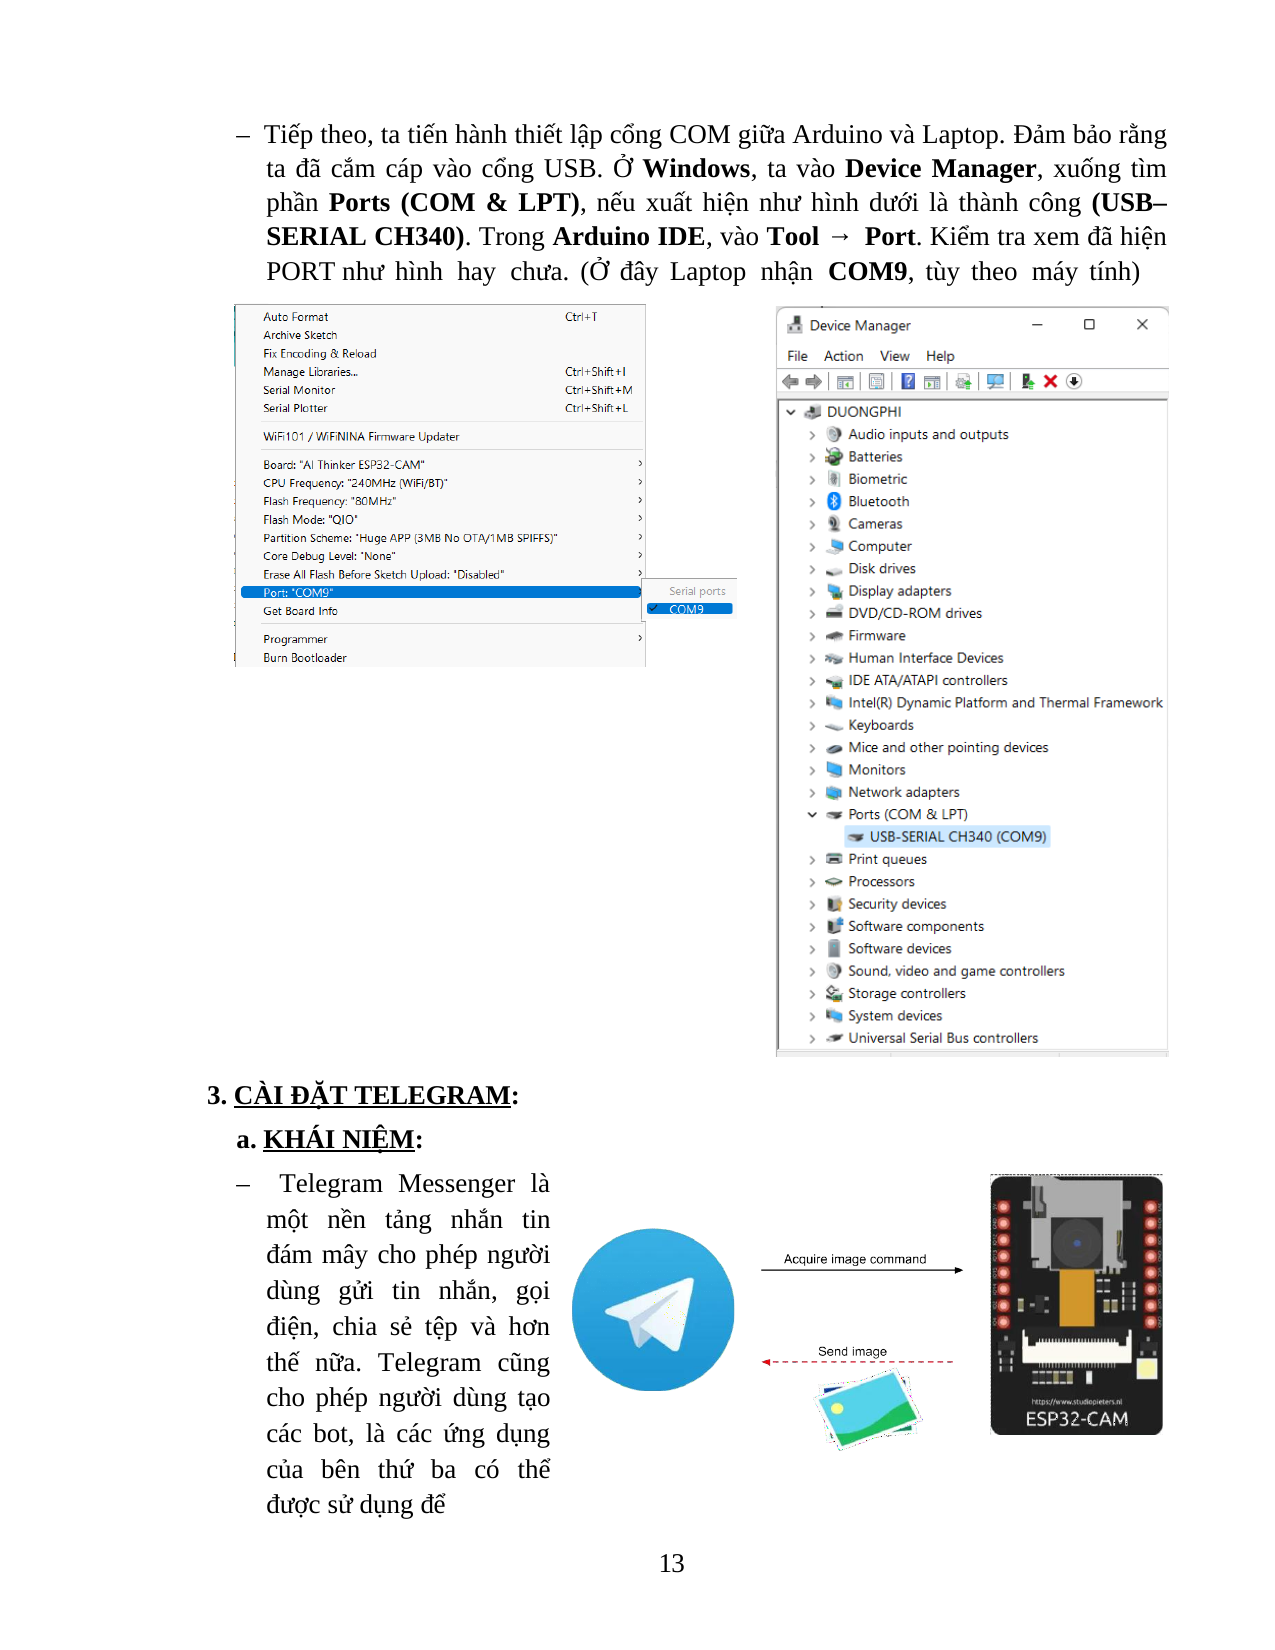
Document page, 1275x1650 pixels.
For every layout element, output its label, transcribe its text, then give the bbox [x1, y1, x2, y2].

list Tiếp theo, ta tiến hành thiết lập cổng COM giữa Arduino và Laptop. Đảm bảo rằng ta đã cắm cáp vào cổng USB. Ở Windows, ta vào Device Manager, xuống tìm phần Ports (COM & LPT), nếu xuất hiện như hình dưới là thành công (USB–SERIAL CH340). Trong Arduino IDE, vào Tool → Port. Kiểm tra xem đã hiện PORT như hình hay chưa. (Ở đây Laptop nhận COM9, tùy theo máy tính) [236, 118, 1167, 286]
picture [572, 1174, 1163, 1451]
subtitle KHÁI NIỆM: [236, 1123, 1223, 1154]
list Telegram Messenger là một nền tảng nhắn tin đám mây cho phép người dùng gửi tin nhắn, gọi điện, chia sẻ tệp và hơn thế nữa. Telegram cũng cho phép người dùng tạo các bot, là các ứng dụng của bên thứ ba có thể được sử dụng để [236, 1167, 550, 1520]
subtitle CÀI ĐẶT TELEGRAM: [207, 323, 1223, 1110]
picture [234, 303, 646, 323]
picture [775, 306, 1169, 323]
